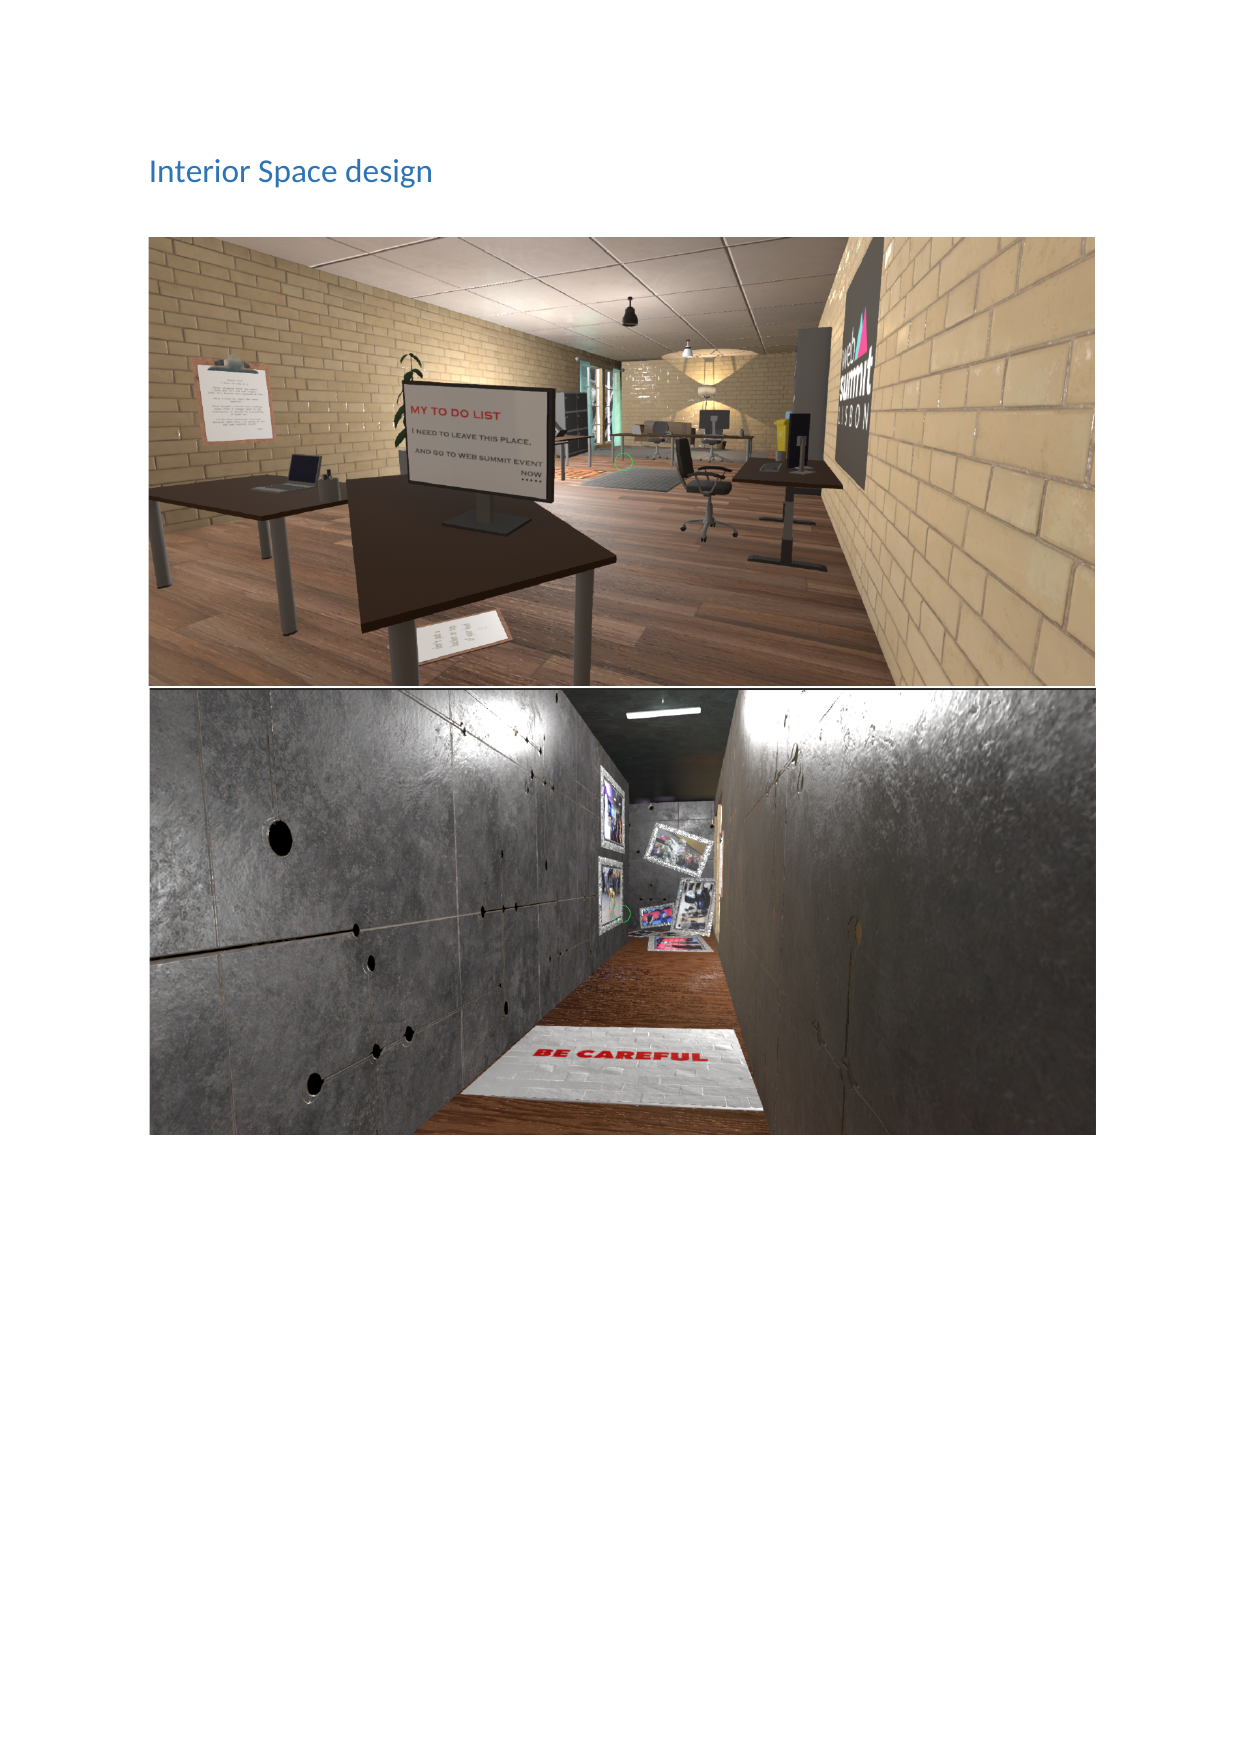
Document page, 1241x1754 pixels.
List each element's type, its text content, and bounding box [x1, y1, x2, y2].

picture [148, 237, 1095, 686]
subtitle Interior Space design [148, 150, 1096, 191]
picture [149, 688, 1097, 1135]
